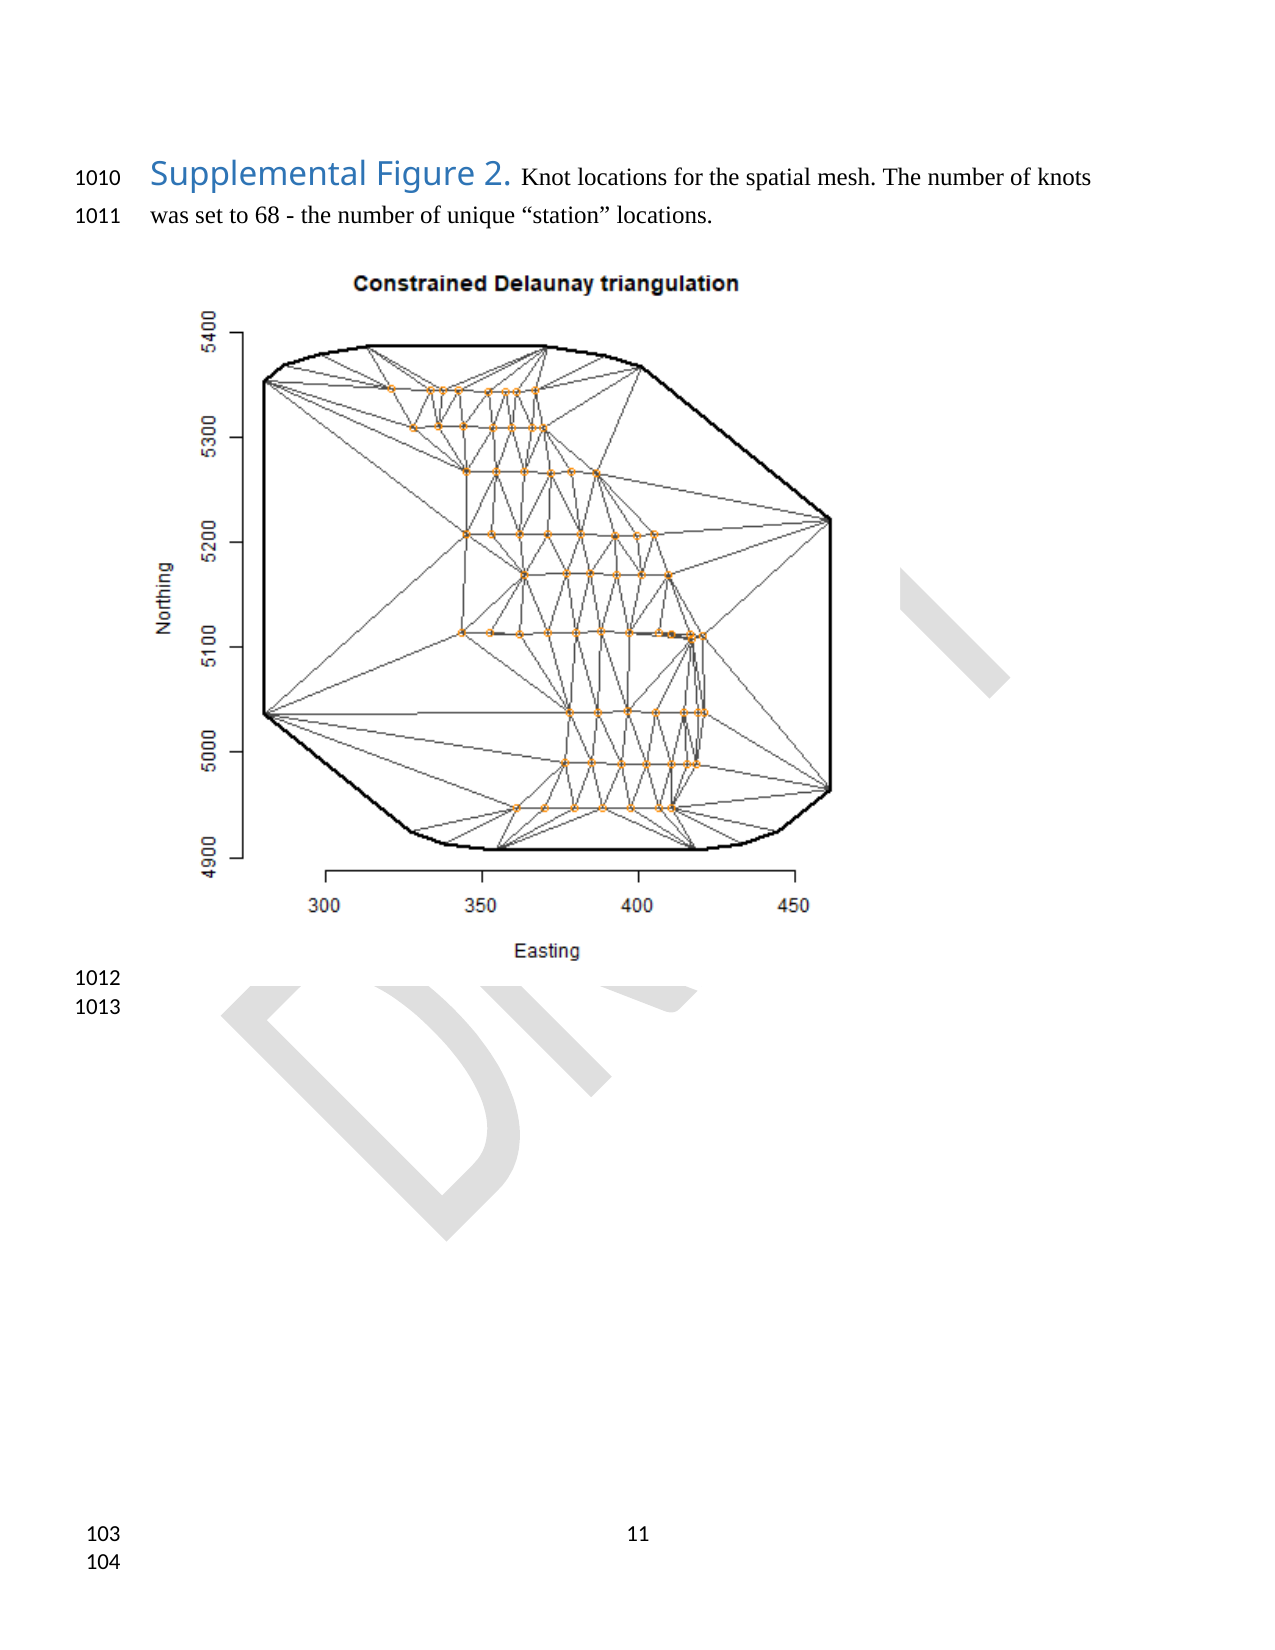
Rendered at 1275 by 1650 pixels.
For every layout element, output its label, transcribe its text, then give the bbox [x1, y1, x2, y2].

picture [150, 235, 901, 986]
